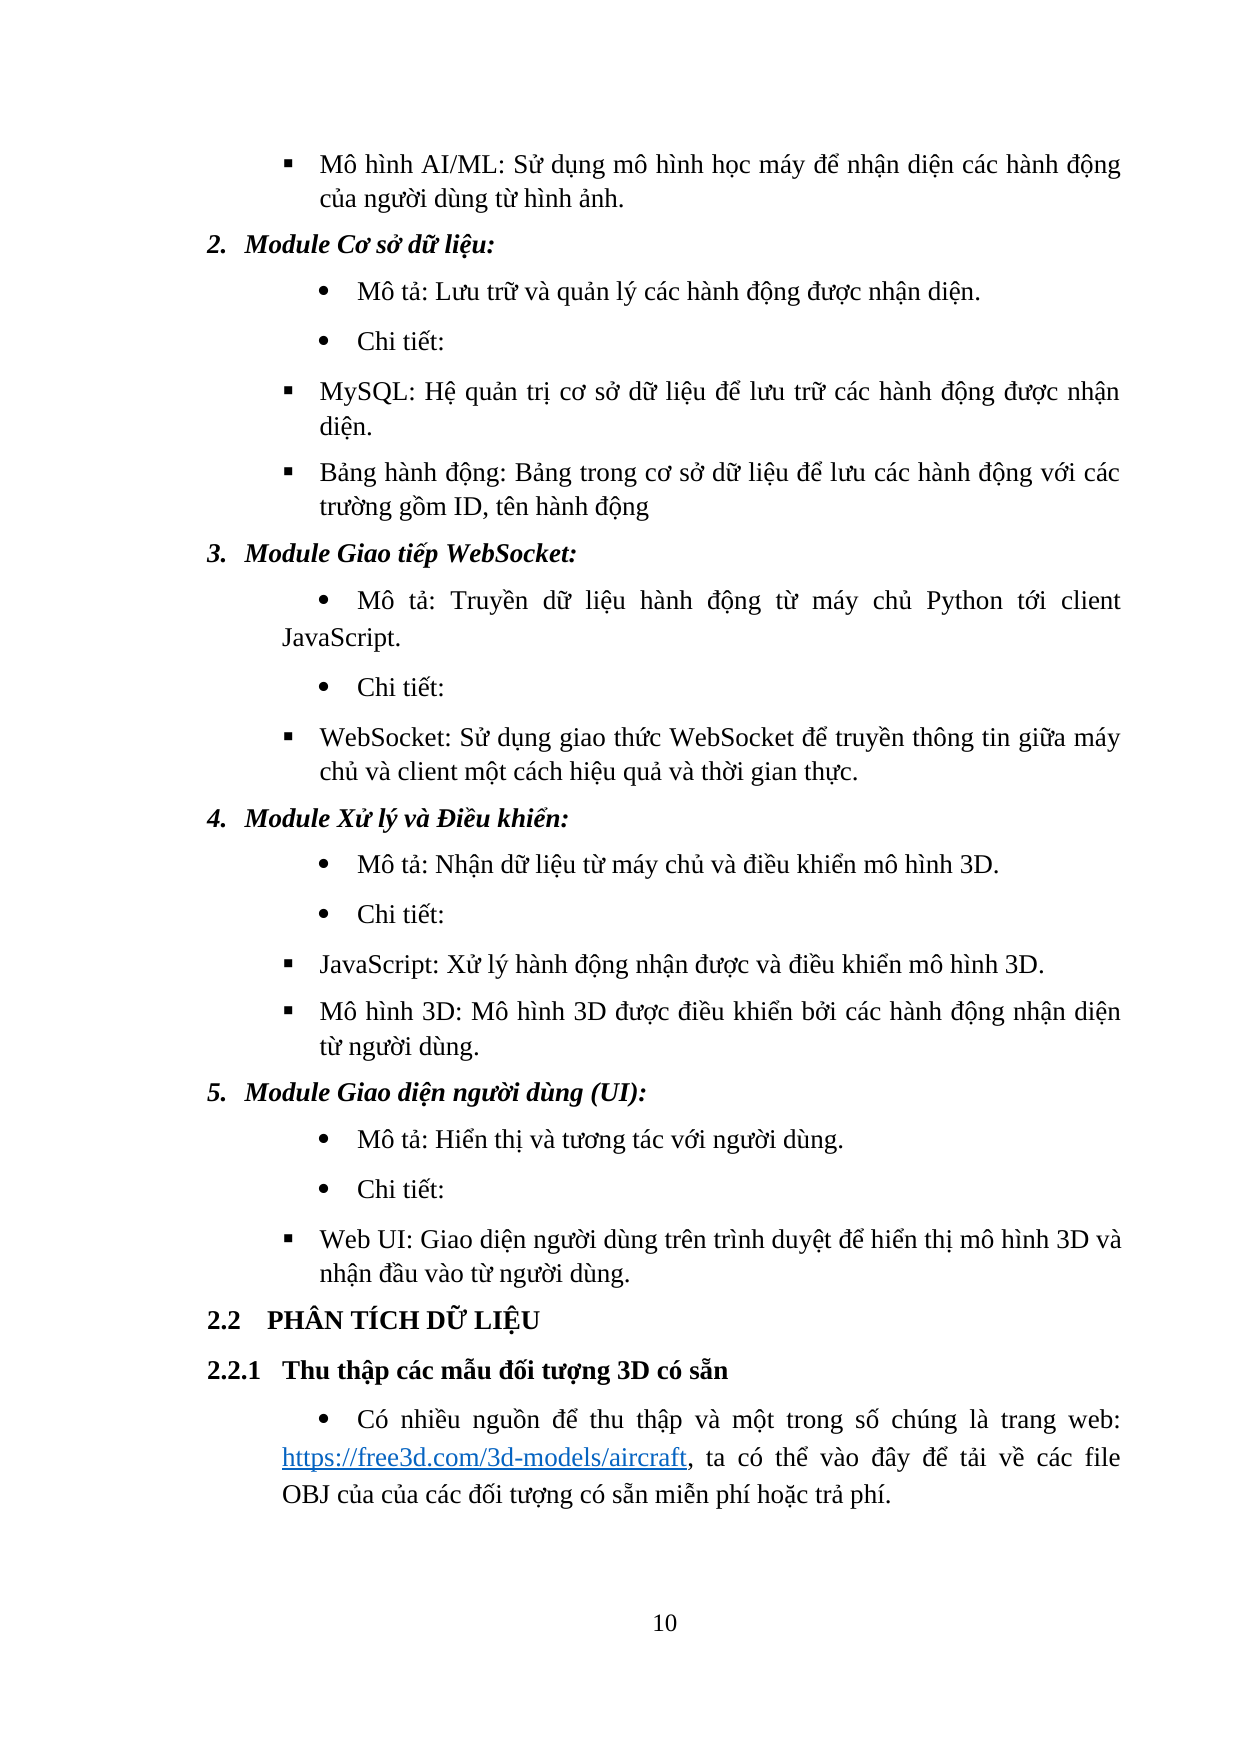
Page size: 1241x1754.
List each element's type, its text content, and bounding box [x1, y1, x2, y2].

list Bảng hành động: Bảng trong cơ sở dữ liệu để lưu các hành động với các trường gồm ID, tên hành động [282, 456, 1122, 522]
text Mô tả: Nhận dữ liệu từ máy chủ và điều khiển mô hình 3D. [282, 849, 1122, 880]
list WebSocket: Sử dụng giao thức WebSocket để truyền thông tin giữa máy chủ và client một cách hiệu quả và thời gian thực. [282, 721, 1122, 786]
text Mô tả: Truyền dữ liệu hành động từ máy chủ Python tới client JavaScript. [282, 584, 1122, 652]
text Chi tiết: [282, 671, 1122, 702]
list Module Giao diện người dùng (UI): [207, 1076, 1122, 1108]
list Web UI: Giao diện người dùng trên trình duyệt để hiển thị mô hình 3D và nhận đầu vào từ người dùng. [282, 1223, 1122, 1288]
text Chi tiết: [282, 899, 1122, 930]
list Module Giao tiếp WebSocket: [207, 537, 1122, 568]
list Mô hình 3D: Mô hình 3D được điều khiển bởi các hành động nhận diện từ người dùng. [282, 996, 1122, 1061]
text Có nhiều nguồn để thu thập và một trong số chúng là trang web: https://free3d.com/3d-models/aircraft, ta có thể vào đây để tải về các file OBJ của của các đối tượng có sẵn miễn phí hoặc trả phí. [282, 1404, 1122, 1509]
text Chi tiết: [282, 1173, 1122, 1204]
list MySQL: Hệ quản trị cơ sở dữ liệu để lưu trữ các hành động được nhận diện. [282, 375, 1122, 441]
text Mô tả: Hiển thị và tương tác với người dùng. [282, 1123, 1122, 1154]
text Mô tả: Lưu trữ và quản lý các hành động được nhận diện. [282, 275, 1122, 307]
list Module Xử lý và Điều khiển: [207, 802, 1122, 833]
list Mô hình AI/ML: Sử dụng mô hình học máy để nhận diện các hành động của người dùng từ hình ảnh. [282, 148, 1122, 213]
list JavaScript: Xử lý hành động nhận được và điều khiển mô hình 3D. [282, 949, 1122, 980]
list Module Cơ sở dữ liệu: [207, 229, 1122, 260]
text Chi tiết: [282, 325, 1122, 357]
subtitle Thu thập các mẫu đối tượng 3D có sẵn [207, 1354, 1122, 1385]
subtitle PHÂN TÍCH DỮ LIỆU [207, 1304, 1122, 1335]
